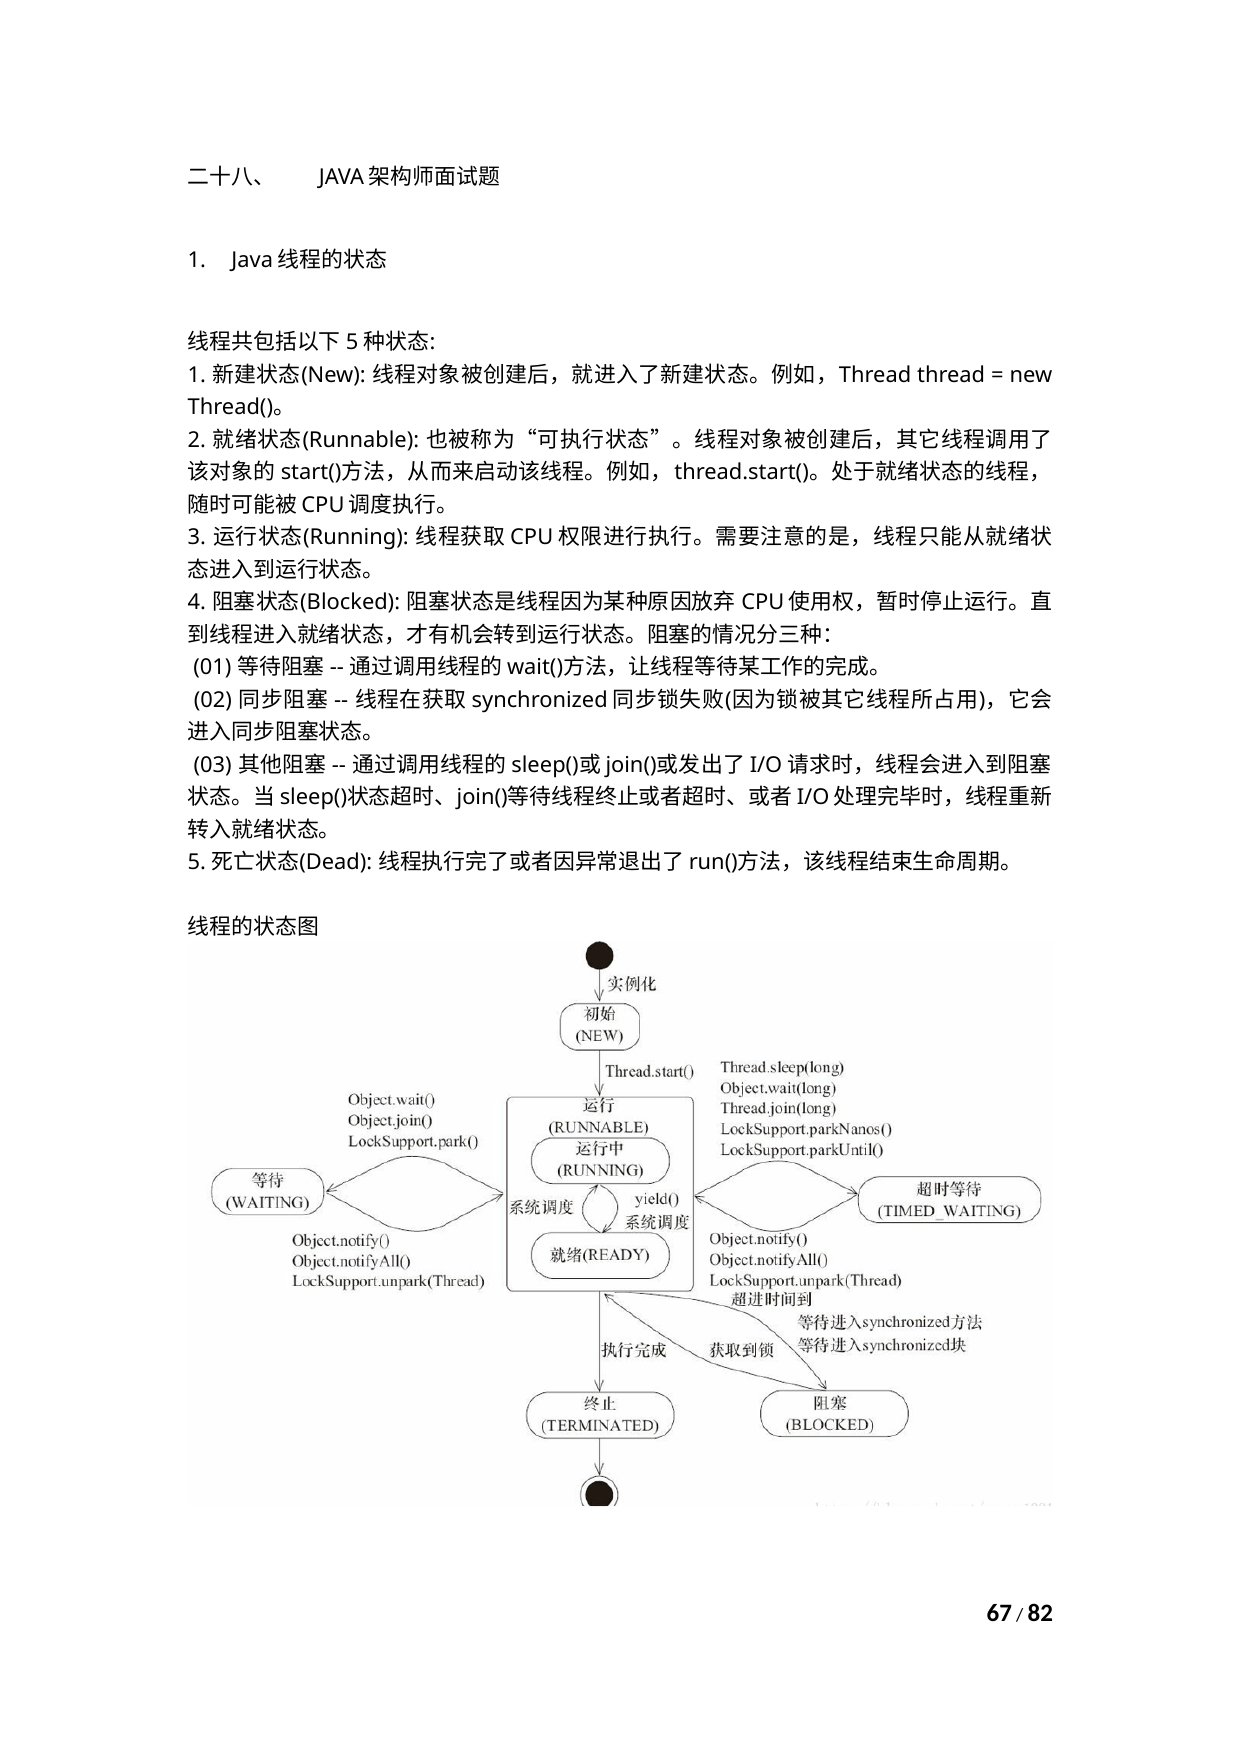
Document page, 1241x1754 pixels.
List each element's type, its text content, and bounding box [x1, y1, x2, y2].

text 线程的状态图 [187, 909, 1053, 941]
text 4. 阻塞状态(Blocked): 阻塞状态是线程因为某种原因放弃CPU使用权，暂时停止运行。直到线程进入就绪状态，才有机会转到运行状态。阻塞的情况分三种： [187, 584, 1053, 649]
text 3. 运行状态(Running): 线程获取CPU权限进行执行。需要注意的是，线程只能从就绪状态进入到运行状态。 [187, 519, 1053, 584]
text 线程共包括以下 5 种状态: [187, 324, 1053, 356]
subtitle Java线程的状态 [187, 241, 1053, 274]
text (02) 同步阻塞 -- 线程在获取synchronized同步锁失败(因为锁被其它线程所占用)，它会进入同步阻塞状态。 [187, 681, 1053, 746]
text 5. 死亡状态(Dead): 线程执行完了或者因异常退出了run()方法，该线程结束生命周期。 [187, 844, 1053, 876]
text (01) 等待阻塞 -- 通过调用线程的wait()方法，让线程等待某工作的完成。 [187, 649, 1053, 681]
text 2. 就绪状态(Runnable): 也被称为“可执行状态”。线程对象被创建后，其它线程调用了该对象的start()方法，从而来启动该线程。例如，thread.start()。处于就绪状态的线程，随时可能被CPU调度执行。 [187, 421, 1053, 519]
picture [187, 941, 1053, 1507]
text (03) 其他阻塞 -- 通过调用线程的sleep()或join()或发出了I/O请求时，线程会进入到阻塞状态。当sleep()状态超时、join()等待线程终止或者超时、或者I/O处理完毕时，线程重新转入就绪状态。 [187, 746, 1053, 844]
text 1. 新建状态(New): 线程对象被创建后，就进入了新建状态。例如，Thread thread = new Thread()。 [187, 356, 1053, 421]
subtitle JAVA架构师面试题 [187, 158, 1053, 191]
